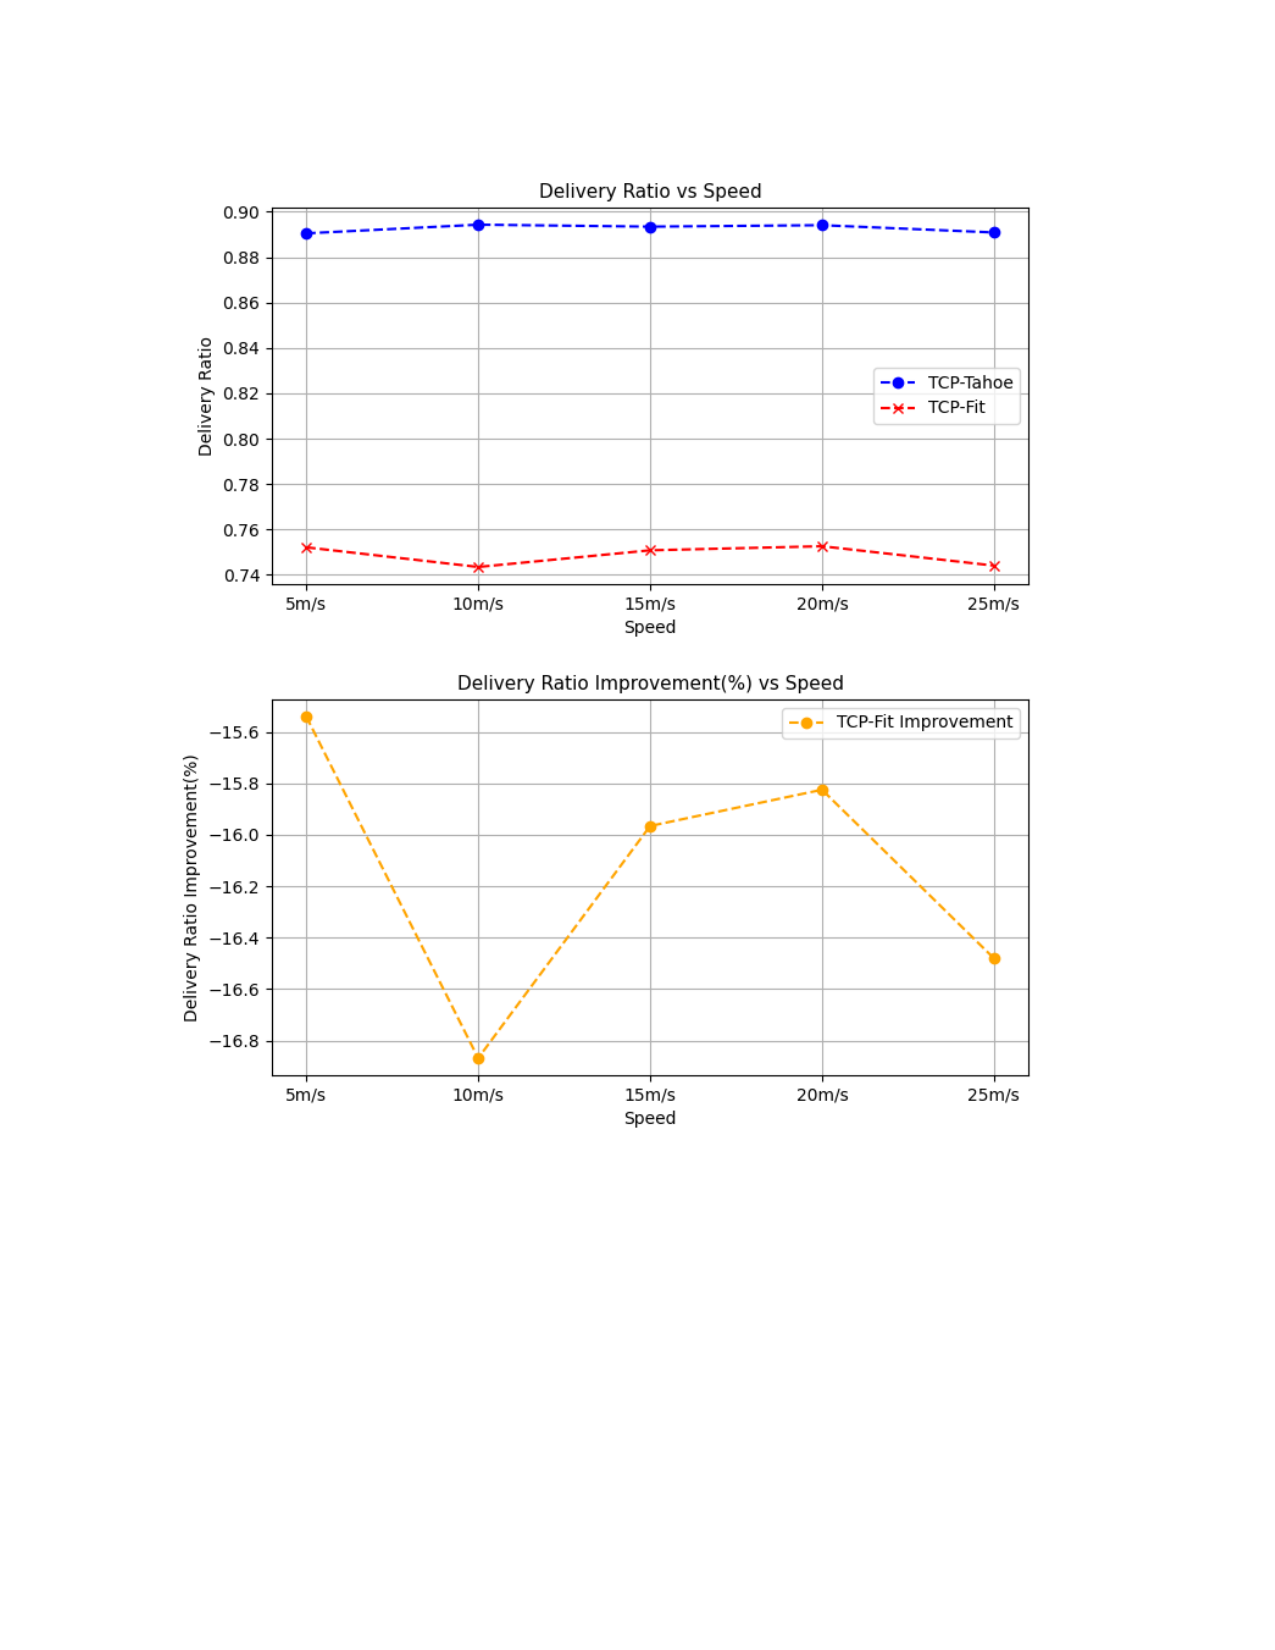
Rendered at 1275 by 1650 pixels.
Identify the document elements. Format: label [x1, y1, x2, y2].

picture [150, 641, 1125, 1129]
picture [150, 150, 1125, 638]
